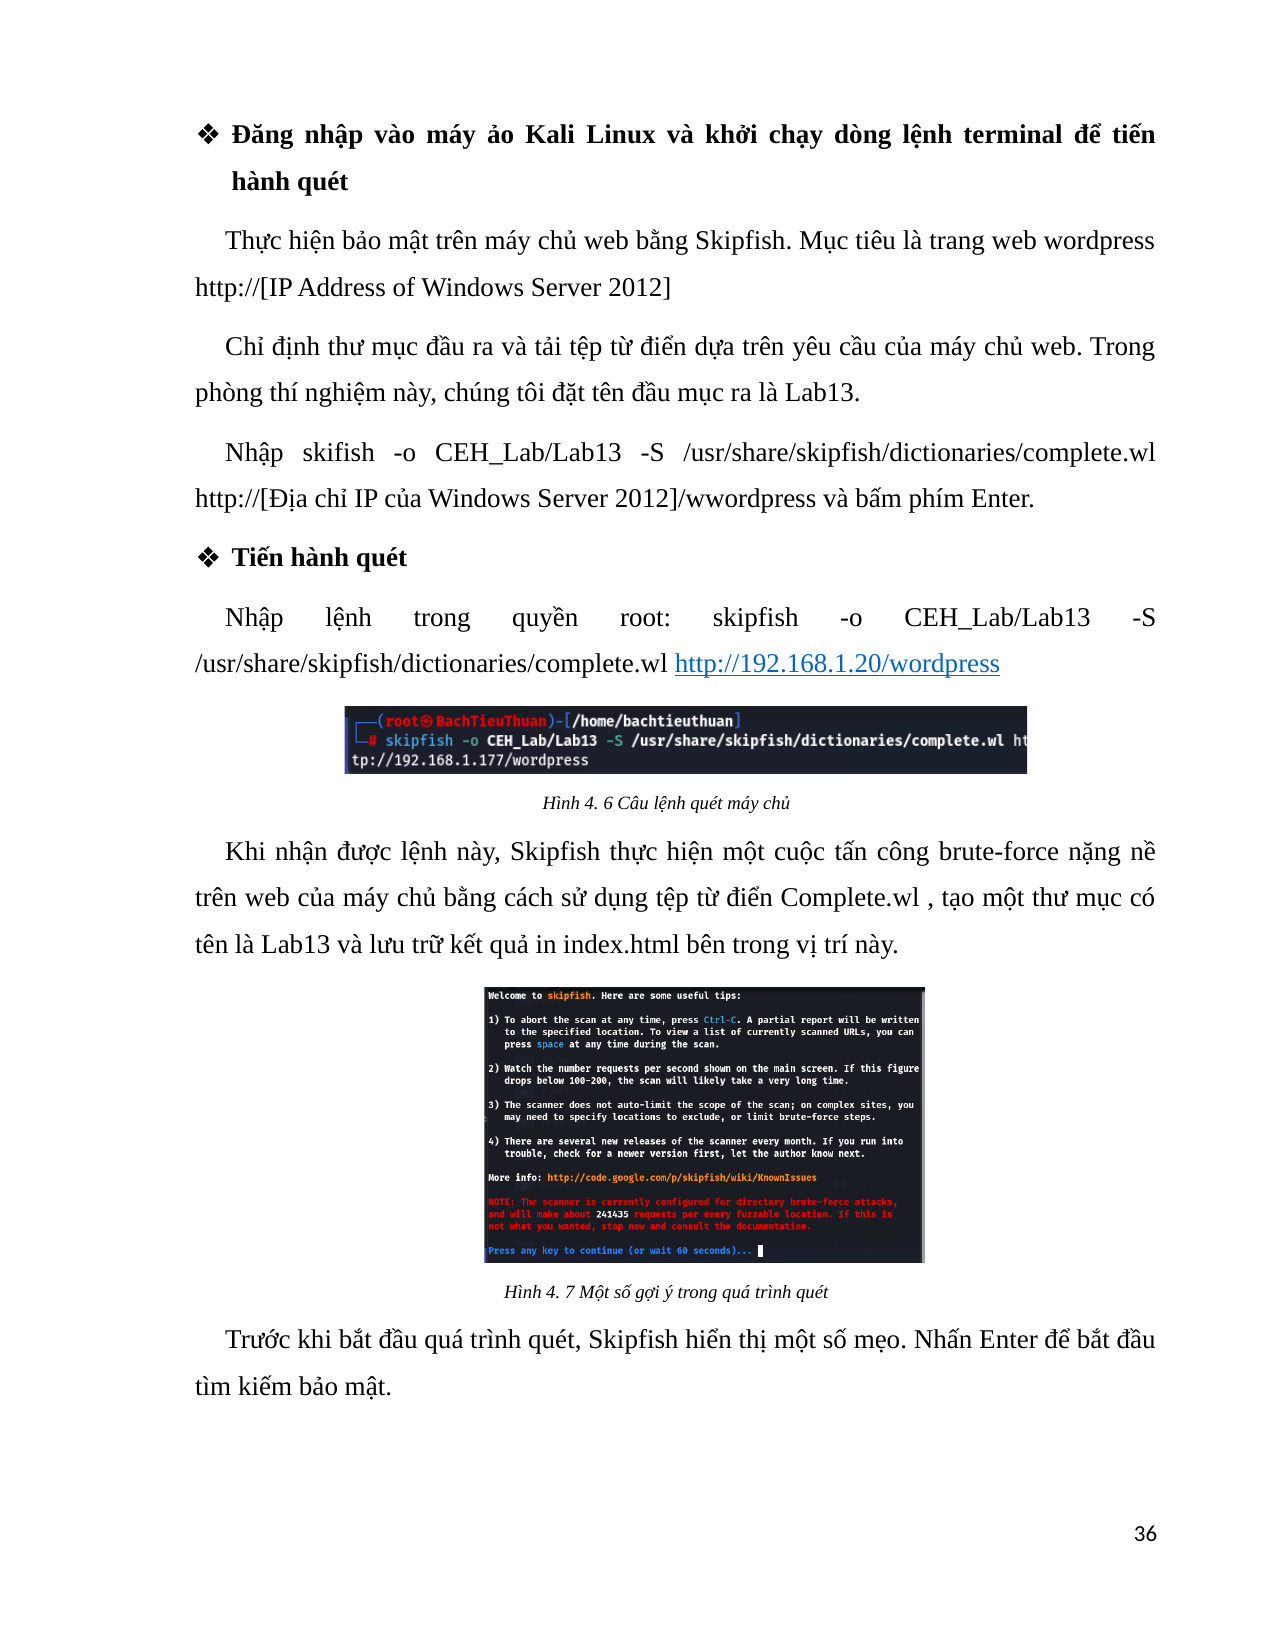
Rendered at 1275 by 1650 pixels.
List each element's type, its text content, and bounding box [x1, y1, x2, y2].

text Nhập skifish -o CEH_Lab/Lab13 -S /usr/share/skipfish/dictionaries/complete.wl http://[Địa chỉ IP của Windows Server 2012]/wwordpress và bấm phím Enter. [195, 436, 1157, 513]
text Chỉ định thư mục đầu ra và tải tệp từ điển dựa trên yêu cầu của máy chủ web. Trong phòng thí nghiệm này, chúng tôi đặt tên đầu mục ra là Lab13. [195, 330, 1157, 408]
list Tiến hành quét [196, 542, 1157, 573]
list Đăng nhập vào máy ảo Kali Linux và khởi chạy dòng lệnh terminal để tiến hành quét [196, 118, 1157, 196]
text Trước khi bắt đầu quá trình quét, Skipfish hiển thị một số mẹo. Nhấn Enter để bắt đầu tìm kiếm bảo mật. [195, 1323, 1157, 1401]
picture [344, 706, 1028, 774]
text Thực hiện bảo mật trên máy chủ web bằng Skipfish. Mục tiêu là trang web wordpress http://[IP Address of Windows Server 2012] [195, 224, 1157, 302]
text Khi nhận được lệnh này, Skipfish thực hiện một cuộc tấn công brute-force nặng nề trên web của máy chủ bằng cách sử dụng tệp từ điển Complete.wl , tạo một thư mục có tên là Lab13 và lưu trữ kết quả in index.html bên trong vị trí này. [195, 835, 1157, 959]
picture [484, 987, 925, 1263]
text Nhập lệnh trong quyền root: skipfish -o CEH_Lab/Lab13 -S /usr/share/skipfish/dictionaries/complete.wl http://192.168.1.20/wordpress [195, 601, 1157, 679]
